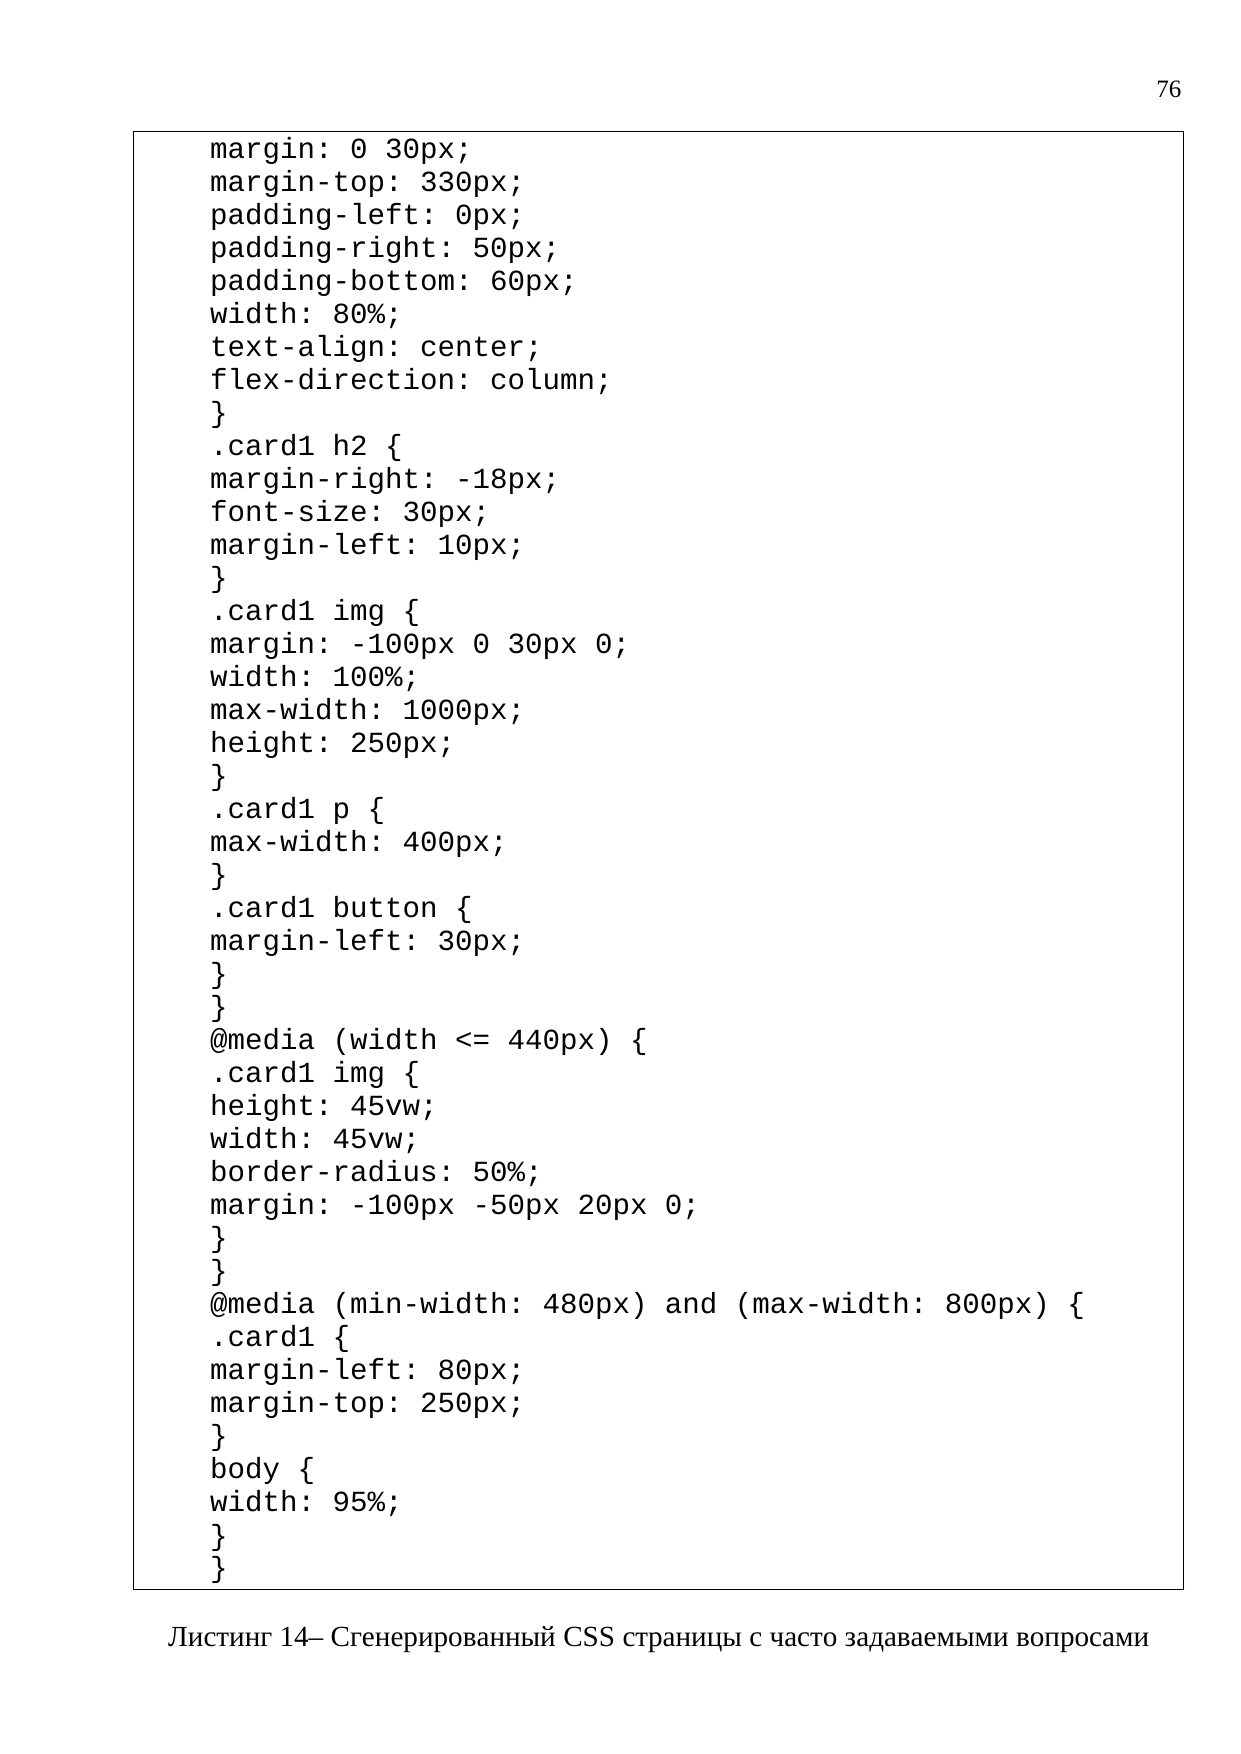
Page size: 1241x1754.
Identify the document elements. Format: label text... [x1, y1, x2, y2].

text margin-right: -18px; [136, 464, 1181, 497]
text width: 45vw; [136, 1124, 1181, 1157]
text width: 95%; [136, 1488, 1181, 1521]
text font-size: 30px; [136, 497, 1181, 530]
text } [136, 563, 1181, 596]
text width: 80%; [136, 299, 1181, 332]
text } [136, 1223, 1181, 1256]
text padding-left: 0px; [136, 200, 1181, 233]
text height: 250px; [136, 728, 1181, 761]
text .card1 { [136, 1322, 1181, 1356]
text margin: 0 30px; [134, 132, 1183, 167]
text } [136, 1521, 1181, 1551]
text } [136, 860, 1181, 893]
text @media (width <= 440px) { [136, 1025, 1181, 1058]
text body { [136, 1454, 1181, 1488]
text width: 100%; [136, 662, 1181, 695]
text .card1 p { [136, 794, 1181, 827]
text } [136, 761, 1181, 794]
text } [136, 1256, 1181, 1289]
text padding-right: 50px; [136, 233, 1181, 266]
text text-align: center; [136, 332, 1181, 365]
text border-radius: 50%; [136, 1157, 1181, 1190]
text margin-left: 80px; [136, 1356, 1181, 1388]
text max-width: 400px; [136, 827, 1181, 860]
text } [134, 1551, 1183, 1589]
text @media (min-width: 480px) and (max-width: 800px) { [136, 1289, 1181, 1322]
text margin-left: 30px; [136, 926, 1181, 959]
text .card1 button { [136, 893, 1181, 926]
text } [136, 1422, 1181, 1454]
text height: 45vw; [136, 1091, 1181, 1124]
text margin: -100px 0 30px 0; [136, 629, 1181, 662]
text max-width: 1000px; [136, 695, 1181, 728]
text } [136, 398, 1181, 431]
text .card1 img { [136, 1058, 1181, 1091]
text margin-top: 330px; [136, 167, 1181, 200]
text .card1 img { [136, 596, 1181, 629]
text flex-direction: column; [136, 365, 1181, 398]
text margin-left: 10px; [136, 530, 1181, 563]
text margin-top: 250px; [136, 1388, 1181, 1422]
text Листинг 14– Сгенерированный CSS страницы с часто задаваемыми вопросами [136, 1619, 1181, 1652]
text margin: -100px -50px 20px 0; [136, 1190, 1181, 1223]
text } [136, 992, 1181, 1025]
text padding-bottom: 60px; [136, 266, 1181, 299]
text .card1 h2 { [136, 431, 1181, 464]
text } [136, 959, 1181, 992]
